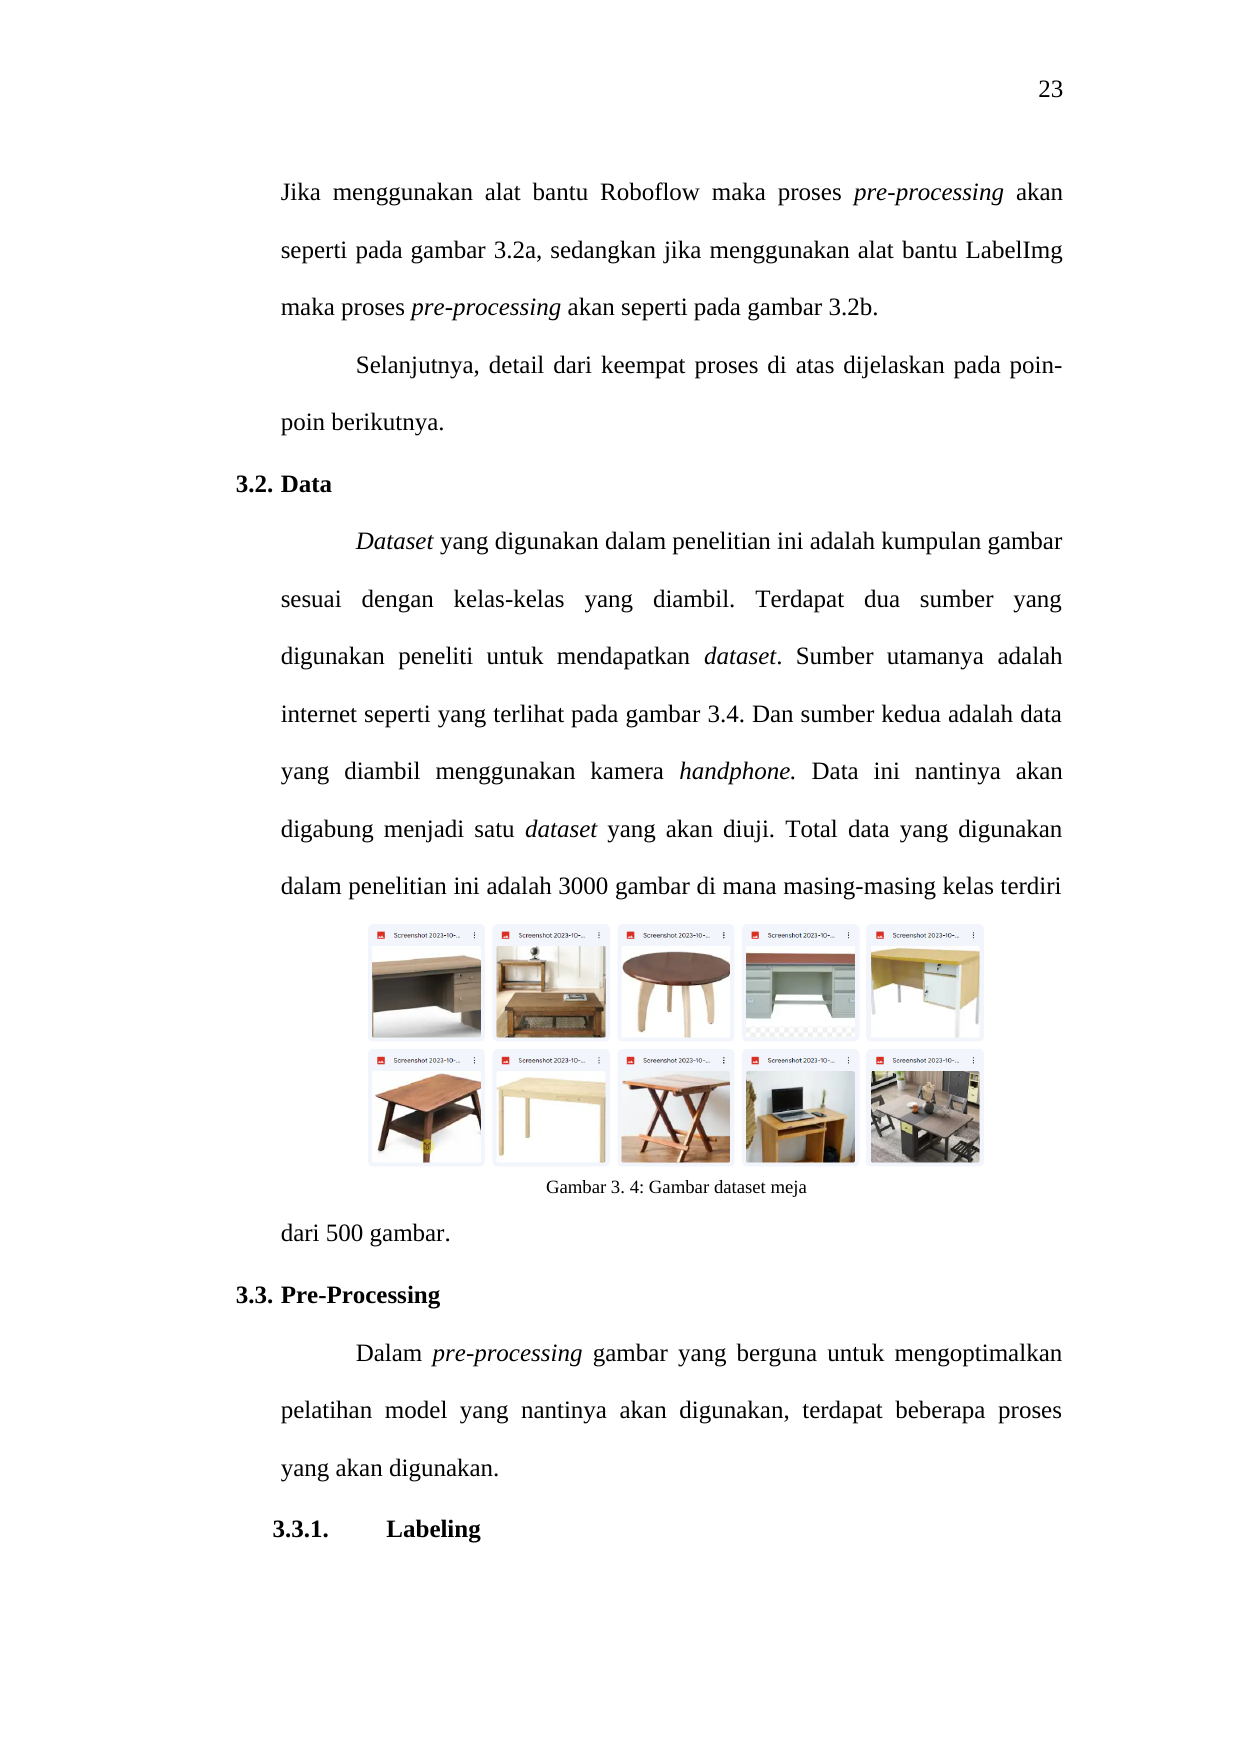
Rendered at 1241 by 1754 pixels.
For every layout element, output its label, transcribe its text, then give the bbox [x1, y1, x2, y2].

picture [367, 923, 985, 1167]
text Selanjutnya, detail dari keempat proses di atas dijelaskan pada poin-poin berikutnya. [281, 350, 1063, 436]
subtitle Data [236, 469, 1063, 498]
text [281, 177, 1063, 321]
subtitle Pre-Processing [236, 1280, 1063, 1309]
text Dalam pre-processing gambar yang berguna untuk mengoptimalkan pelatihan model yang nantinya akan digunakan, terdapat beberapa proses yang akan digunakan. [281, 1338, 1063, 1481]
subtitle Labeling [272, 1514, 1063, 1543]
